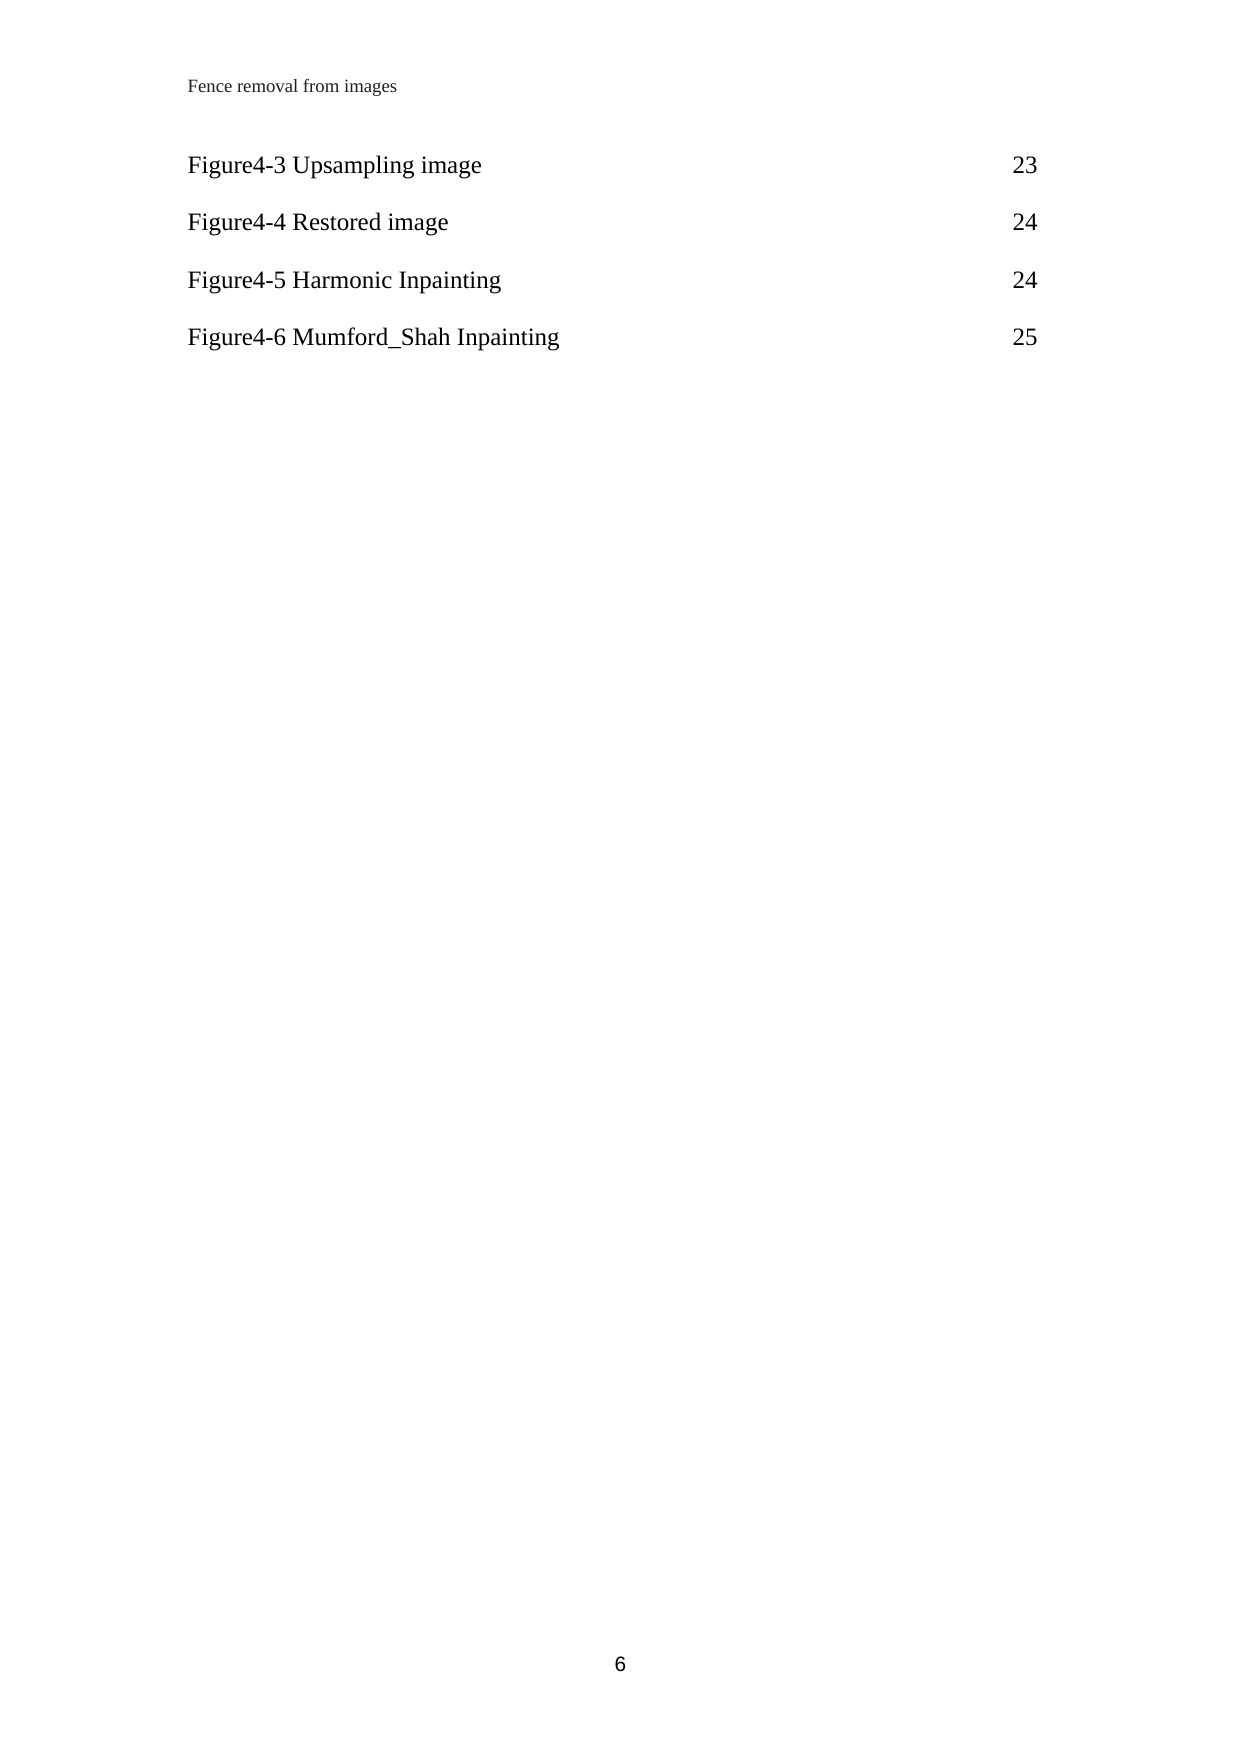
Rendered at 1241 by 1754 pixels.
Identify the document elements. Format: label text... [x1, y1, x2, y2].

text Figure4-5 Harmonic Inpainting 24 [187, 265, 1053, 294]
text Figure4-6 Mumford_Shah Inpainting 25 [187, 322, 1053, 351]
text Figure4-3 Upsampling image 23 [187, 150, 1053, 179]
text Figure4-4 Restored image 24 [187, 207, 1053, 236]
